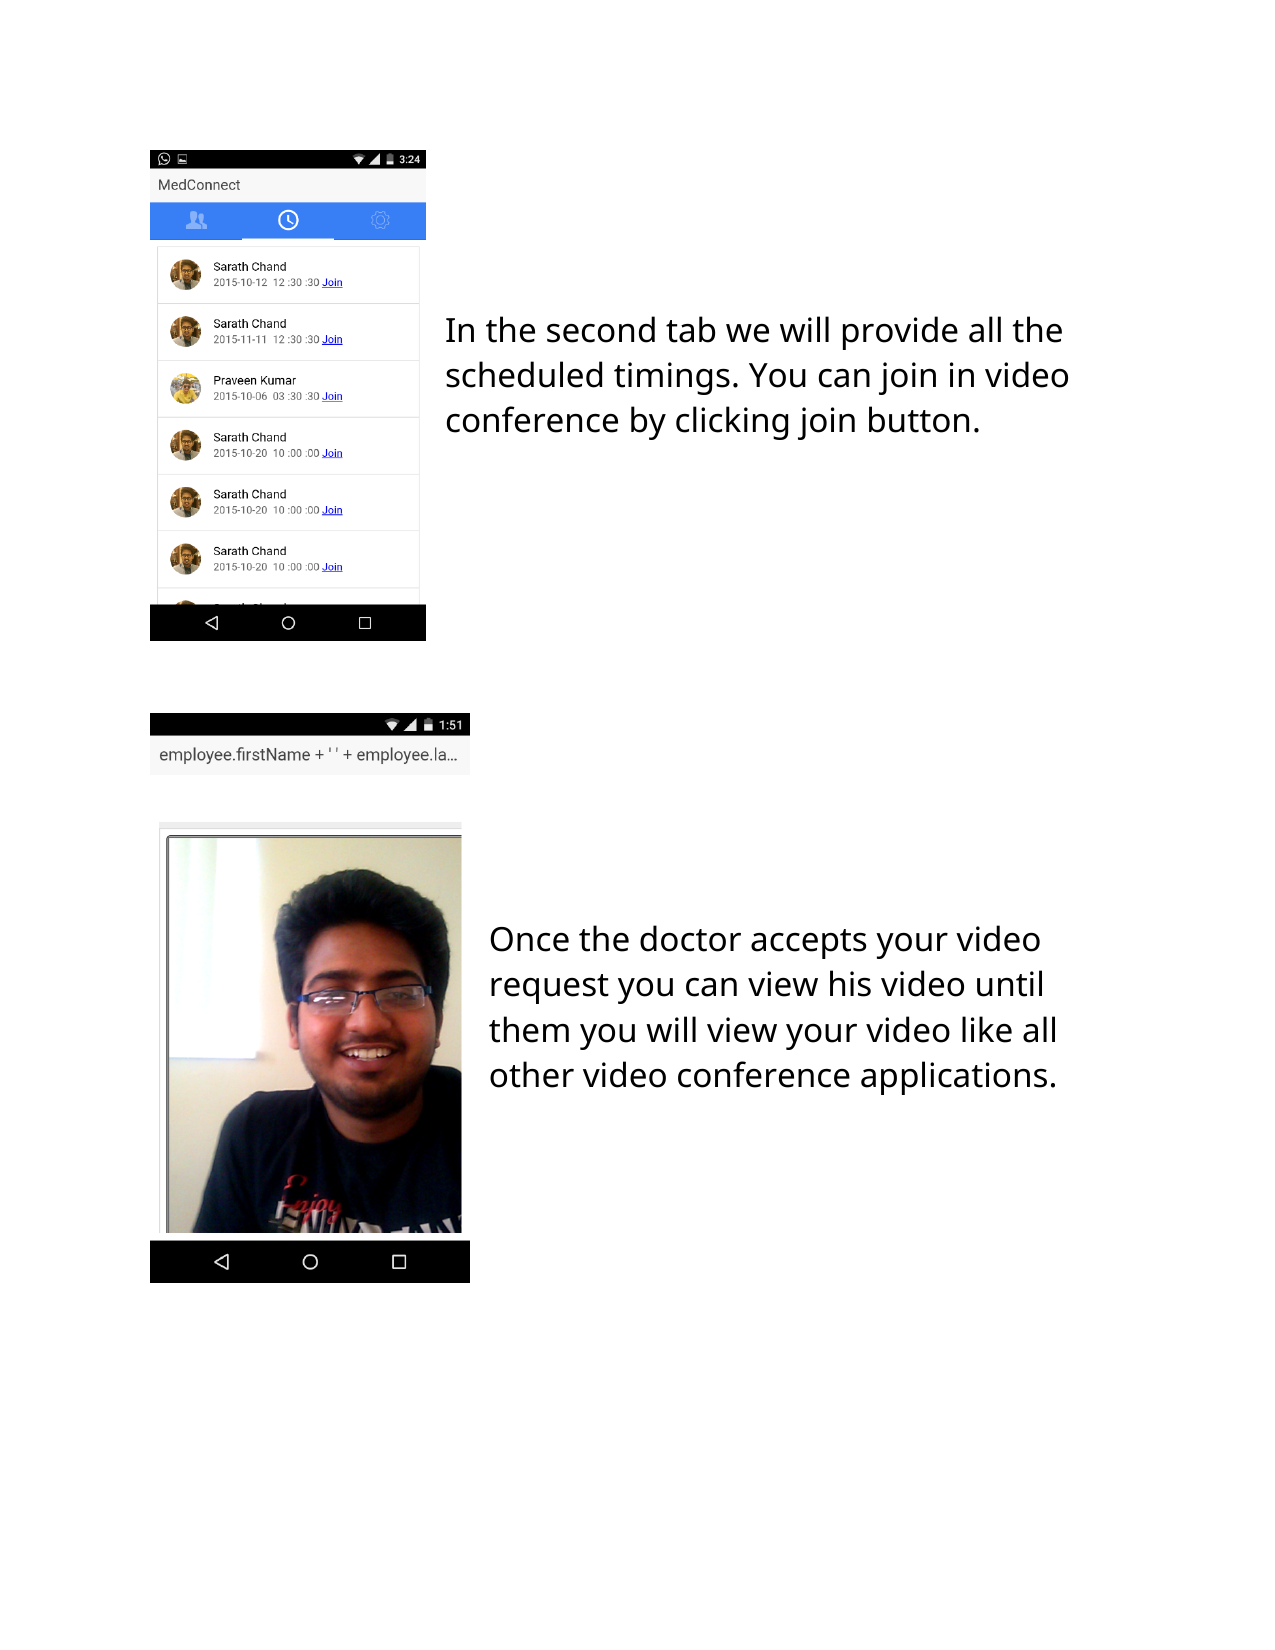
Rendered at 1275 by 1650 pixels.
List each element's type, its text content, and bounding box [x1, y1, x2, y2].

text Once the doctor accepts your video request you can view his video until them you will view your video like all other video conference applications. [470, 916, 1125, 1097]
text In the second tab we will provide all the scheduled timings. You can join in video conference by clicking join button. [426, 306, 1125, 443]
picture [150, 713, 470, 1283]
picture [150, 150, 426, 641]
